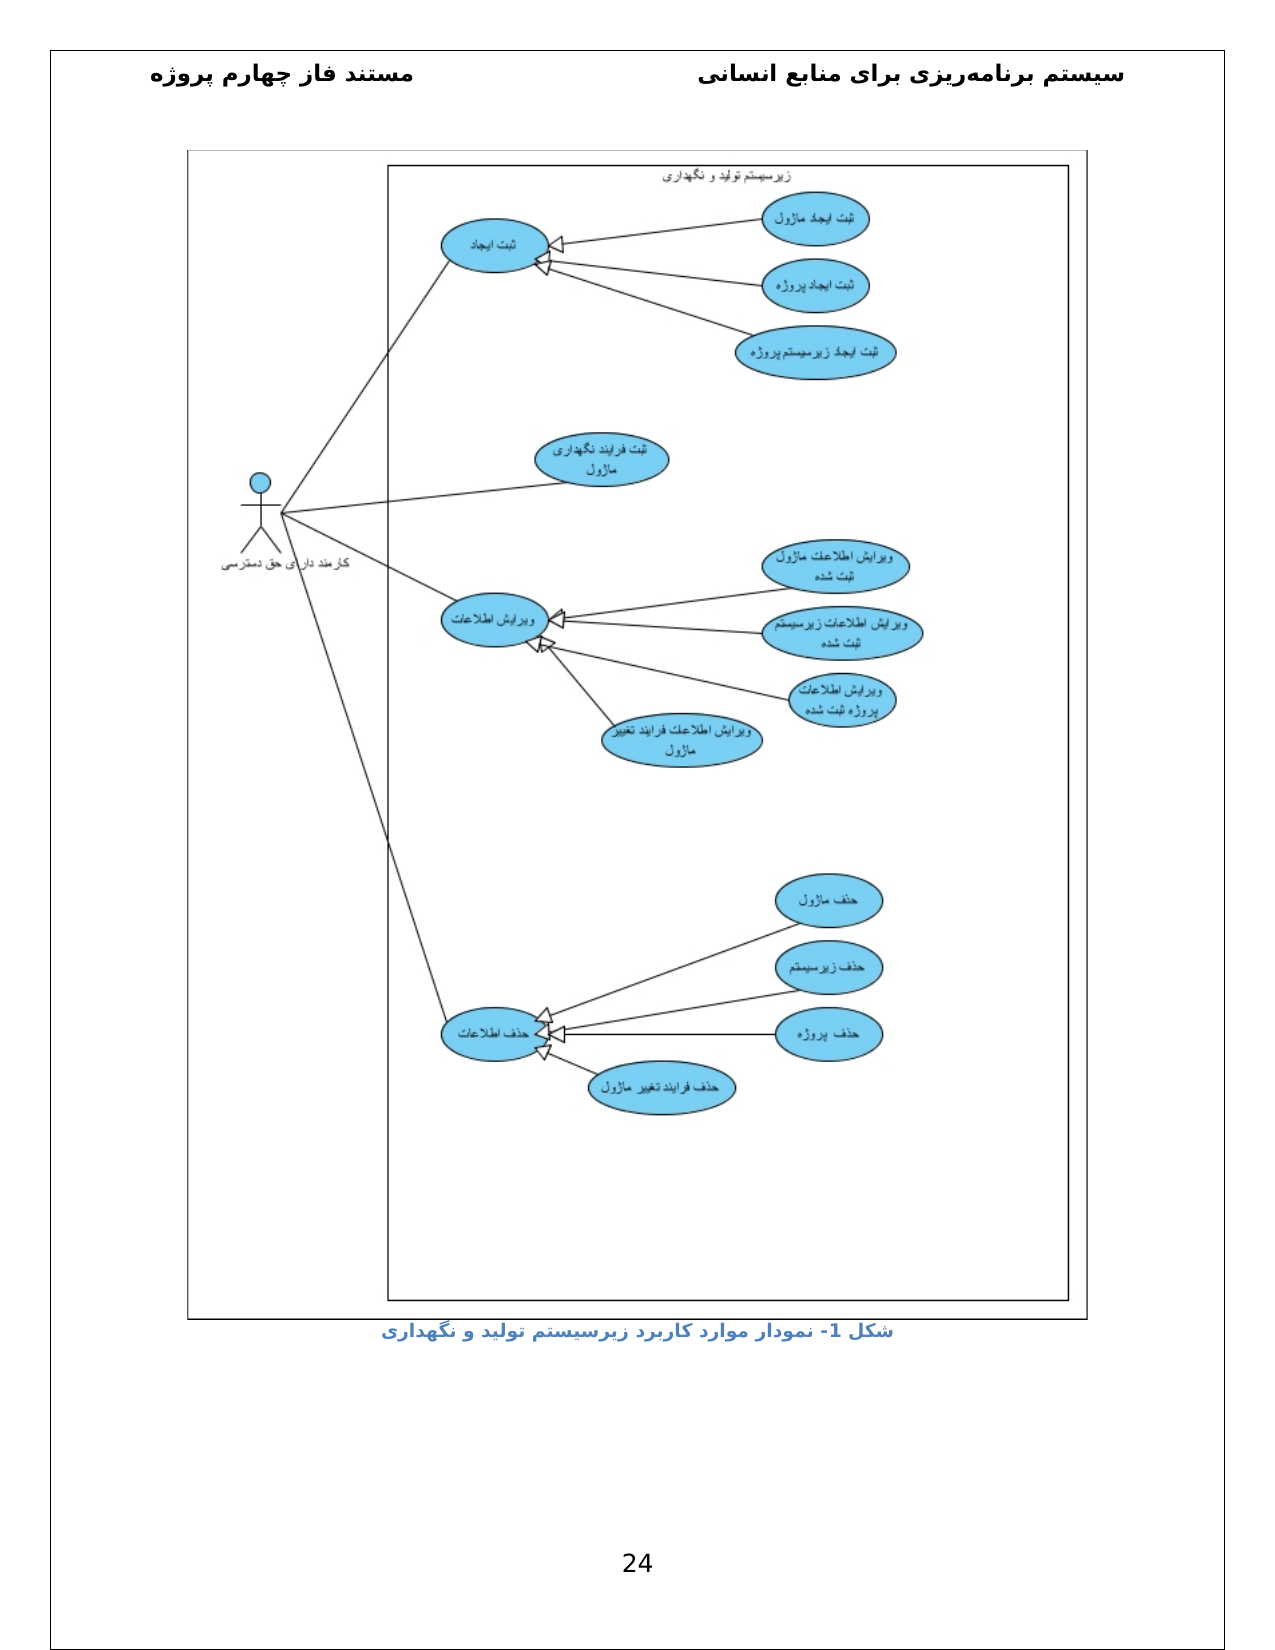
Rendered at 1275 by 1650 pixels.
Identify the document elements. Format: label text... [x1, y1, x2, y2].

text شکل 1- نمودار موارد کاربرد زیرسیستم تولید و نگهداری [150, 1320, 1125, 1342]
picture [187, 150, 1088, 1320]
